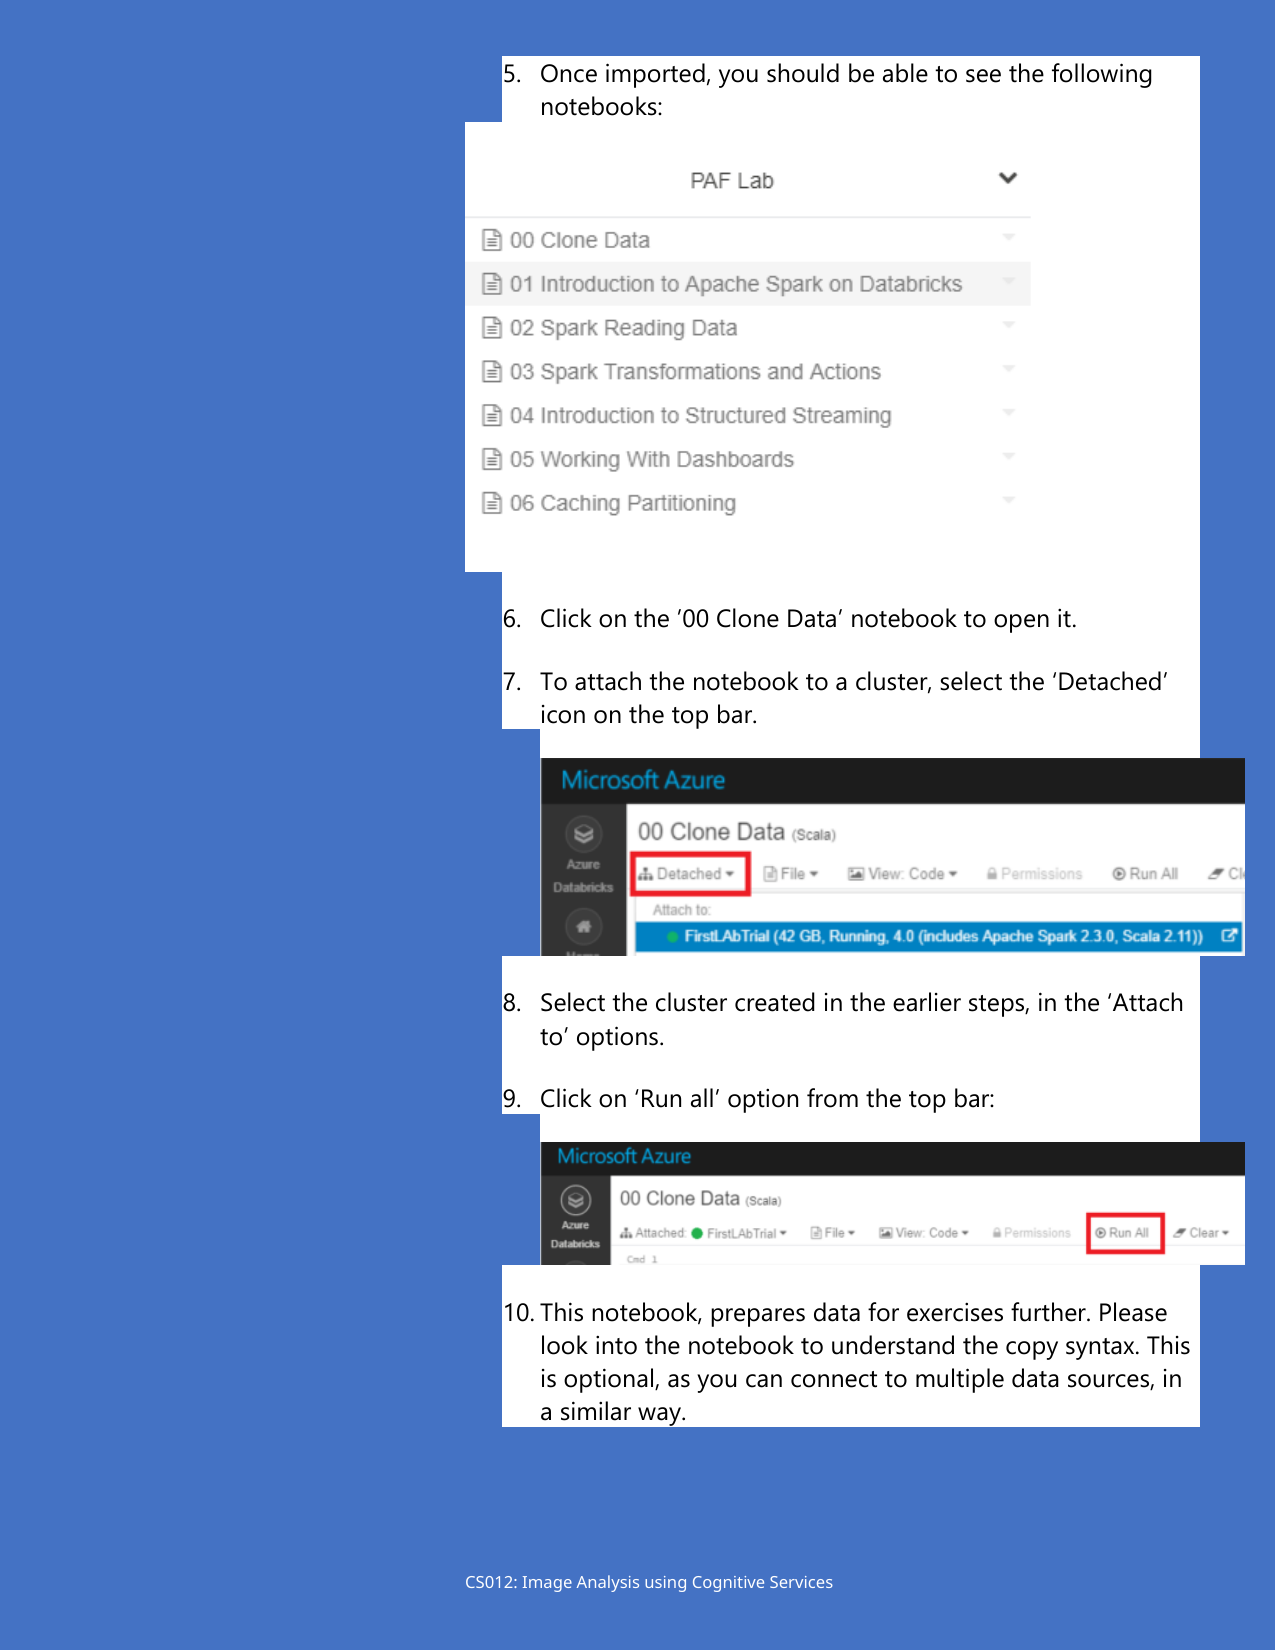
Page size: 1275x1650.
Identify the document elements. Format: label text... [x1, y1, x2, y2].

list Click on ‘Run all’ option from the top bar: [502, 1081, 1200, 1114]
list Once imported, you should be able to see the following notebooks: [502, 56, 1200, 122]
list Select the cluster created in the earlier steps, in the ‘Attach to’ options. [502, 985, 1200, 1051]
picture [540, 758, 1245, 956]
picture [465, 151, 1031, 572]
list To attach the notebook to a cluster, select the ‘Detached’ icon on the top bar. [502, 663, 1200, 729]
list This notebook, prepares data for exercises further. Please look into the notebook to understand the copy syntax. This is optional, as you can connect to multiple data sources, in a similar way. [502, 1294, 1200, 1427]
picture [540, 1142, 1245, 1265]
list Click on the ’00 Clone Data’ notebook to open it. [502, 601, 1200, 634]
